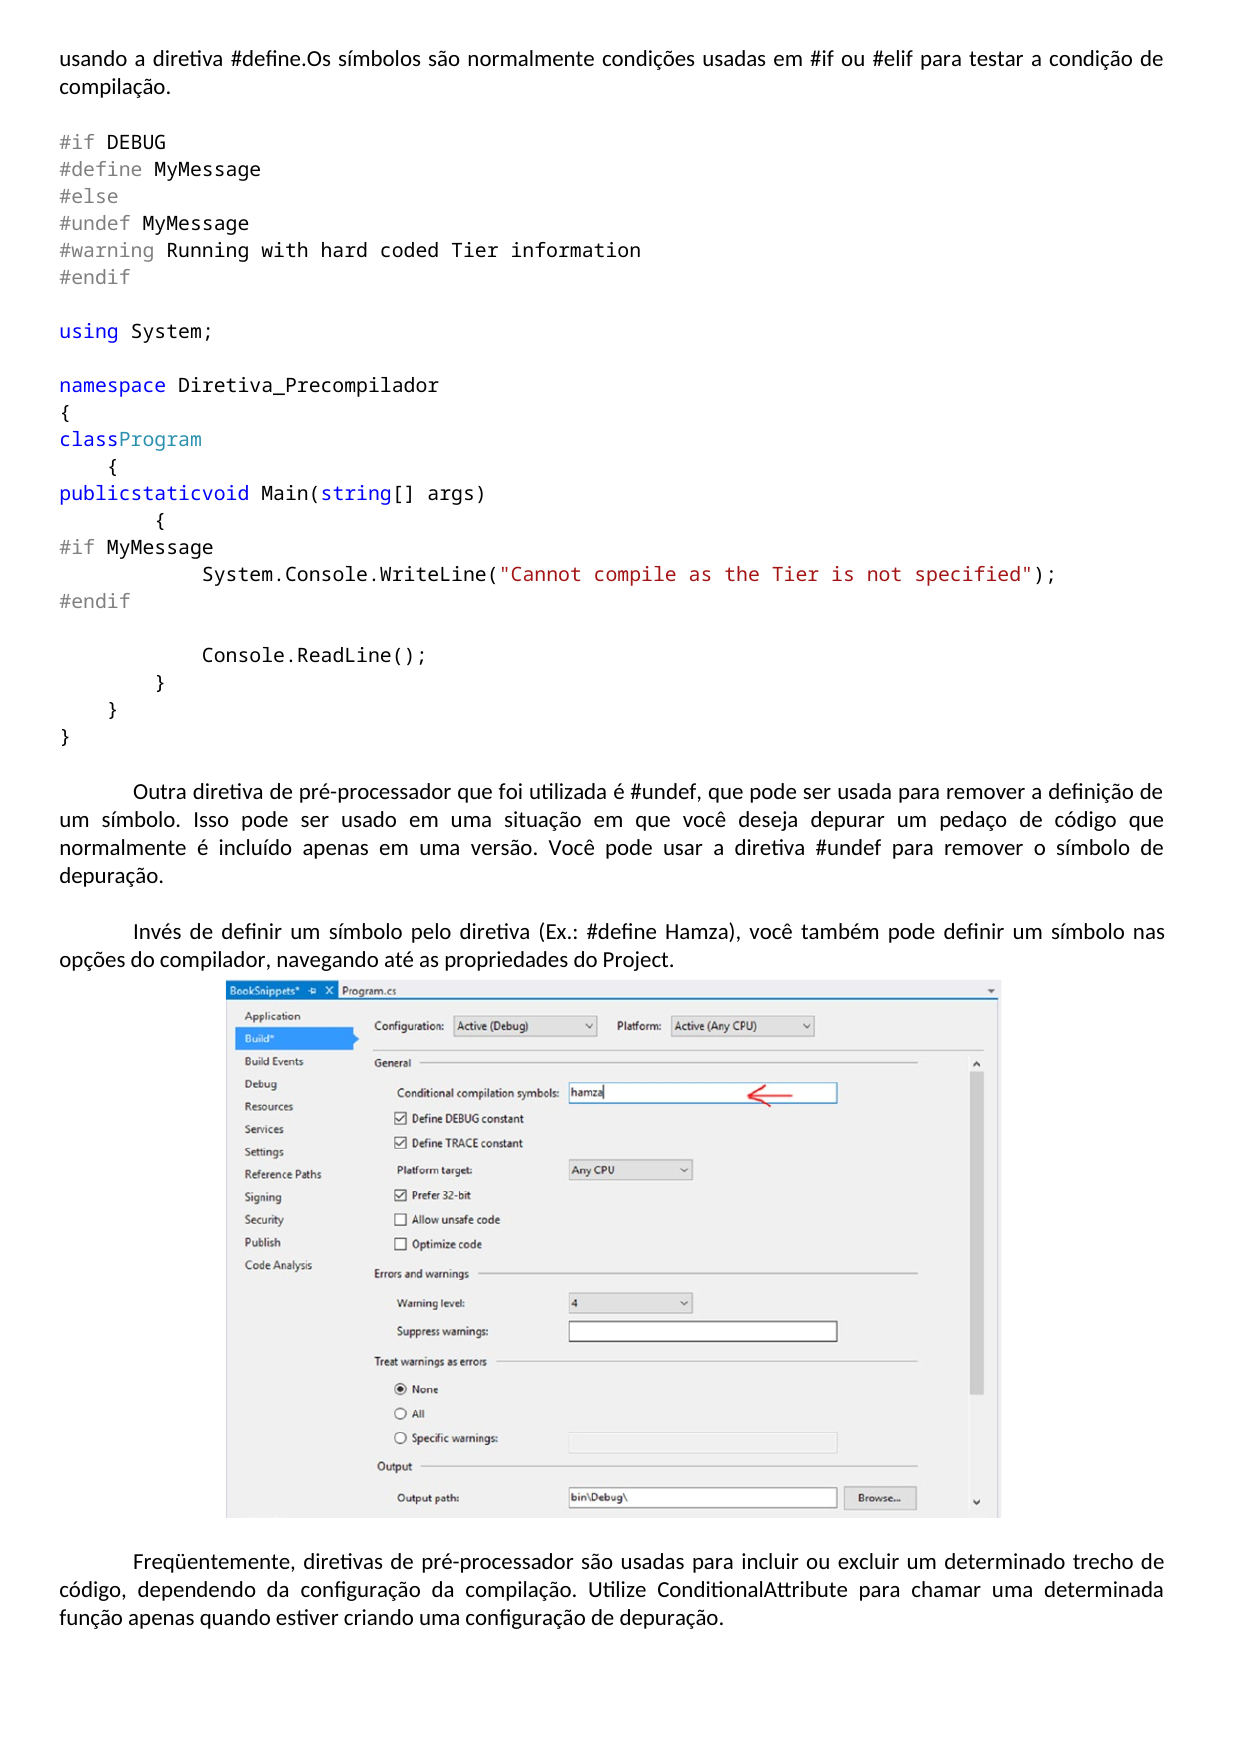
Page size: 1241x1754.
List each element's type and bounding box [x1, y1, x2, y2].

picture [219, 973, 1007, 1520]
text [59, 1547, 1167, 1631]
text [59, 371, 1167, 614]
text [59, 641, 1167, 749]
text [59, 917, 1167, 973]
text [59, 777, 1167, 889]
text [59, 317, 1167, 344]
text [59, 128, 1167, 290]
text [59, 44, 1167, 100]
